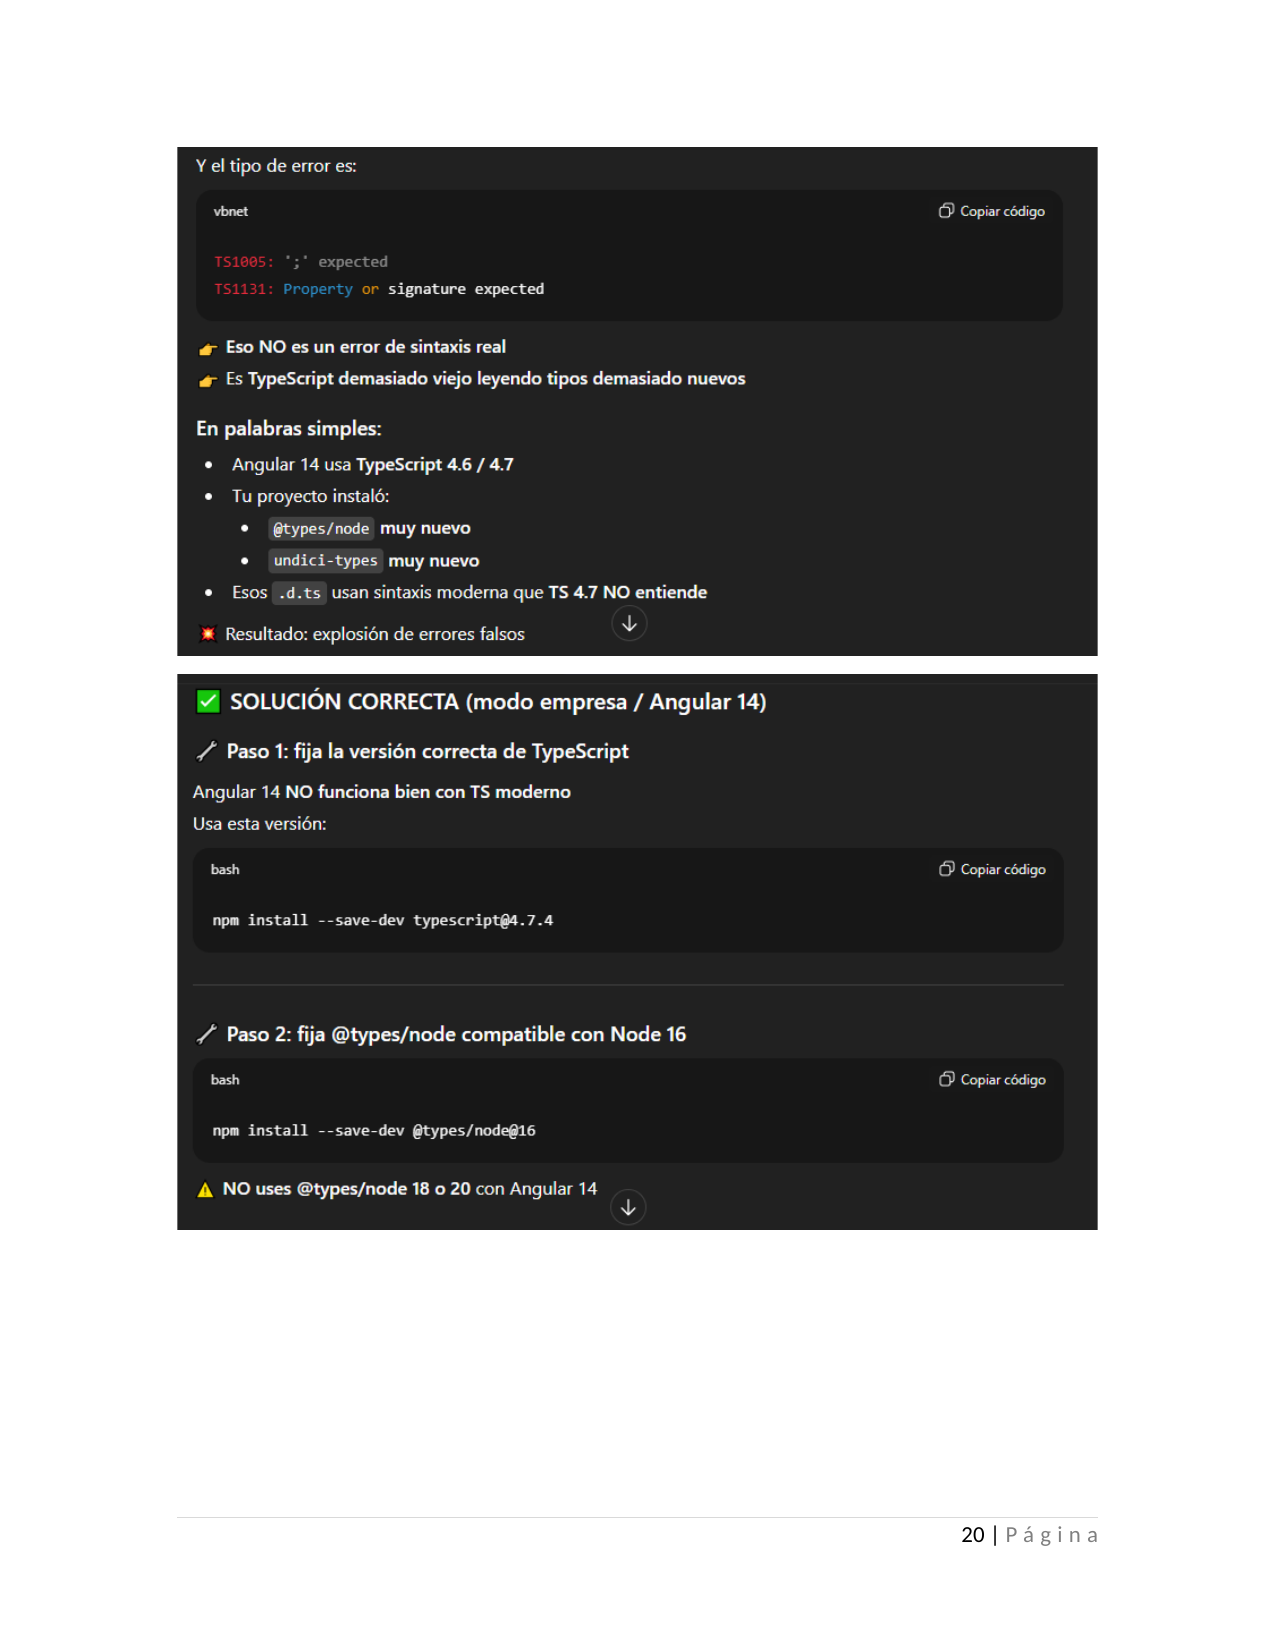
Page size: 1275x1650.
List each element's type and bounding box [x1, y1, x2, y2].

picture [177, 147, 1098, 656]
picture [177, 674, 1098, 1230]
